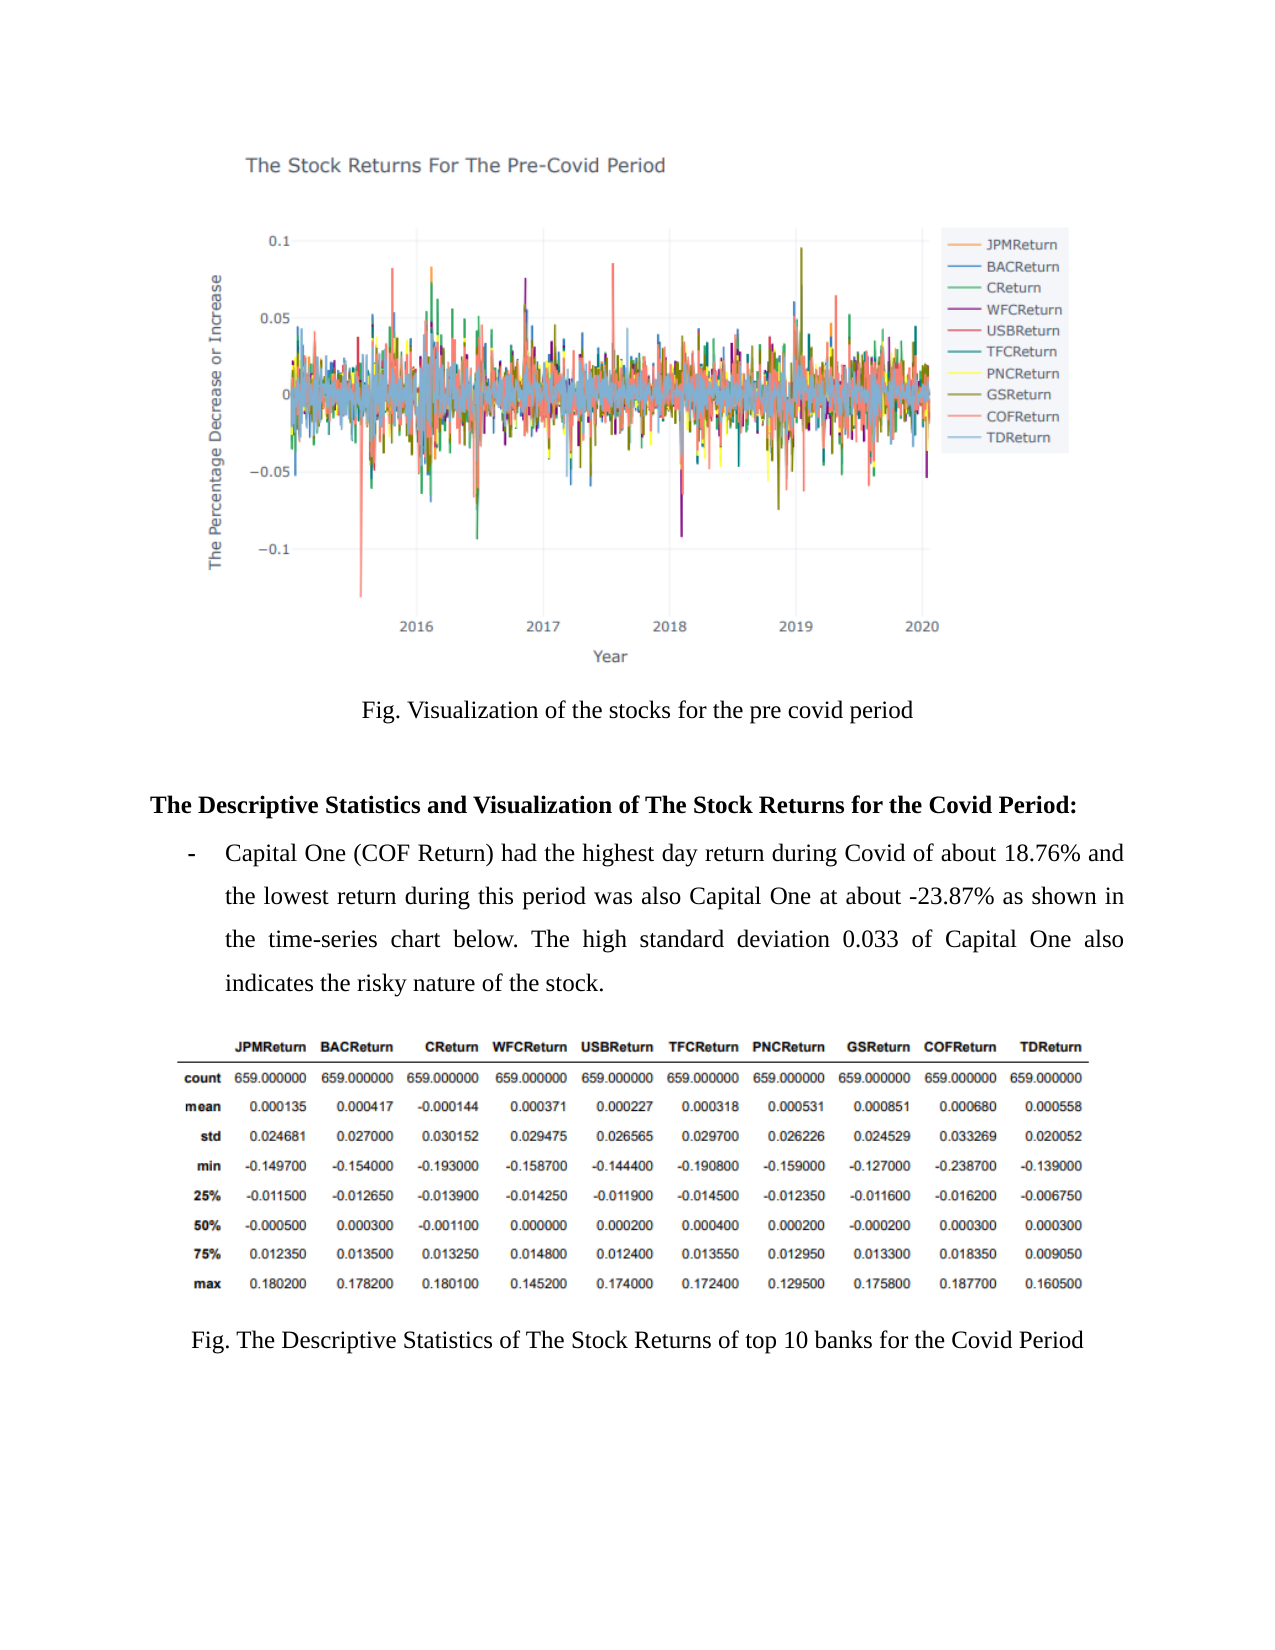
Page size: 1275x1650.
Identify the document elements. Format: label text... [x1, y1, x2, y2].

list Capital One (COF Return) had the highest day return during Covid of about 18.76% and the lowest return during this period was also Capital One at about -23.87% as shown in the time-series chart below. The high standard deviation 0.033 of Capital One also indicates the risky nature of the stock. [187, 838, 1125, 996]
text The Descriptive Statistics and Visualization of The Stock Returns for the Covid Period: [150, 791, 1125, 819]
picture [165, 1027, 1110, 1307]
text Fig. The Descriptive Statistics of The Stock Returns of top 10 banks for the Covid Period [150, 1325, 1125, 1354]
picture [200, 150, 1075, 677]
text Fig. Visualization of the stocks for the pre covid period [150, 695, 1125, 724]
